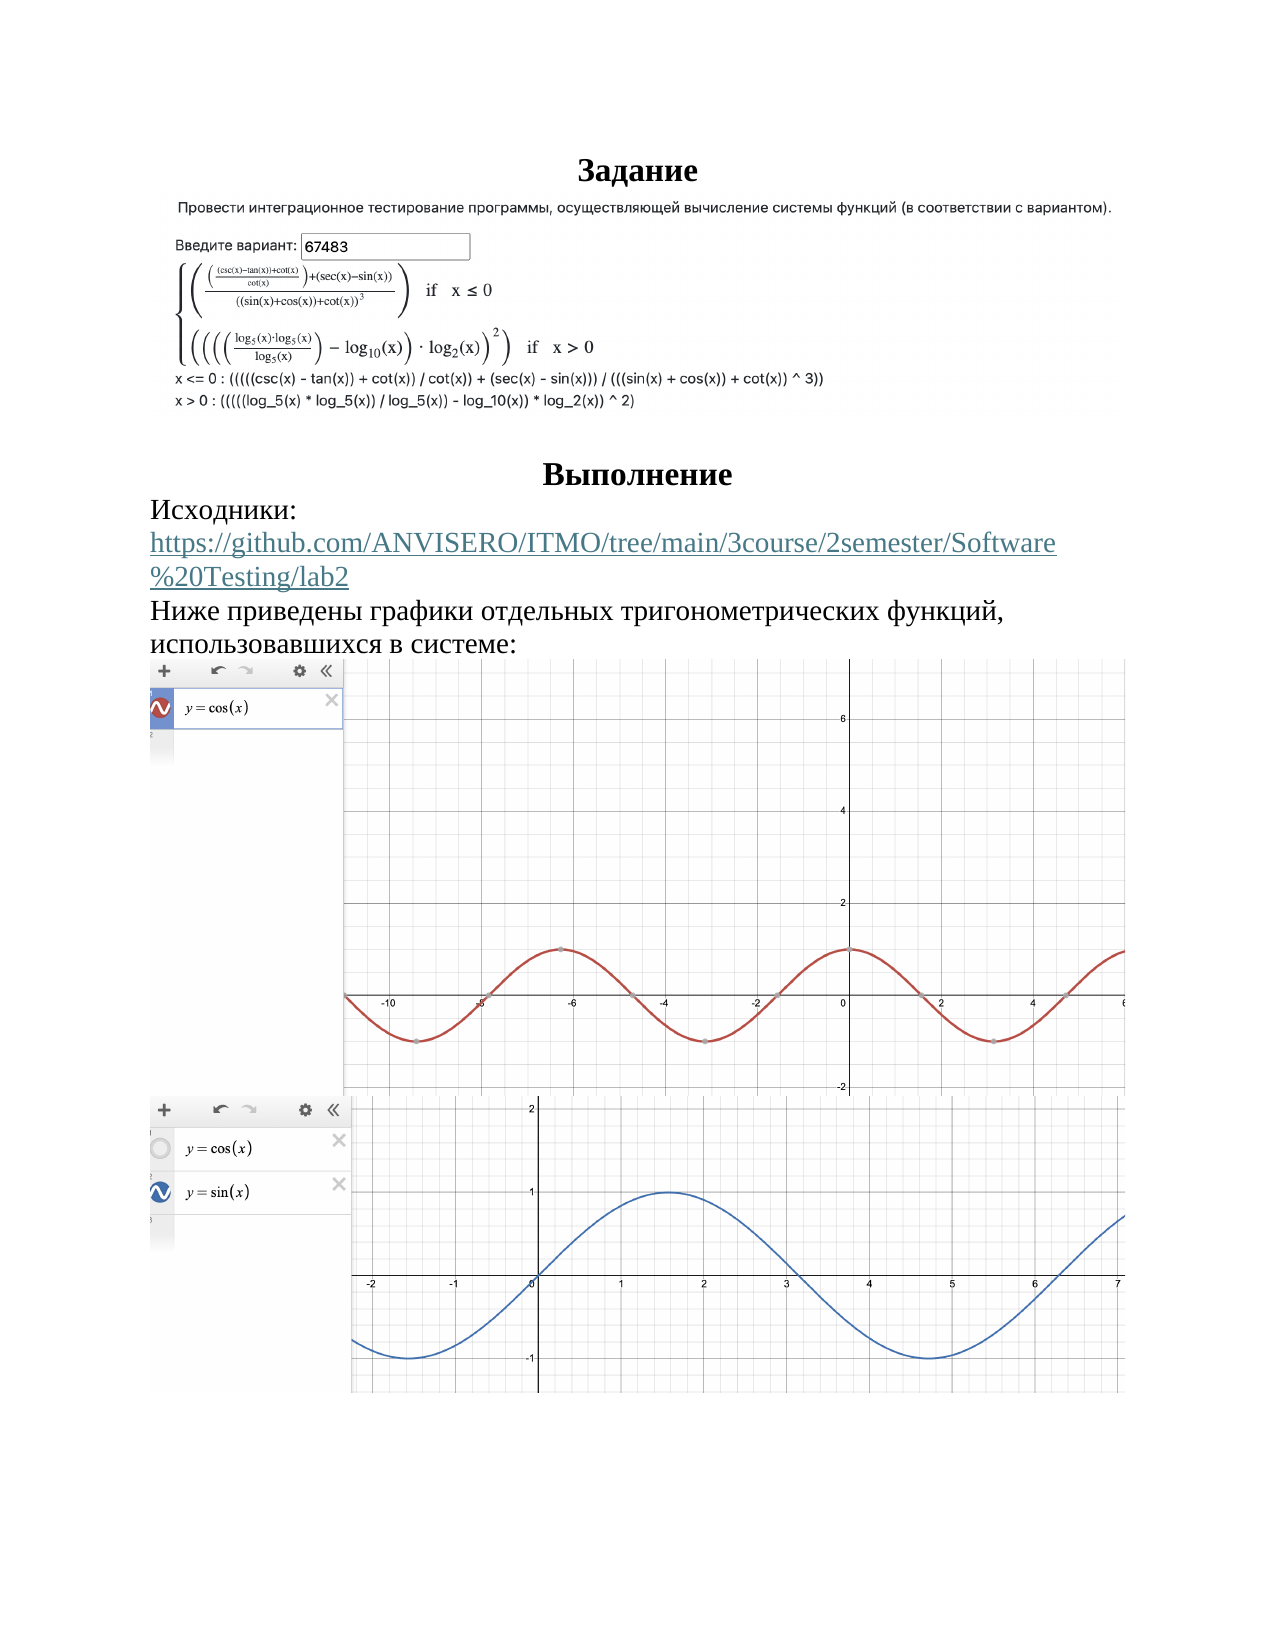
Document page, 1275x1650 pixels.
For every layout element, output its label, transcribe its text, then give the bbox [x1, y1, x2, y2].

text Ниже приведены графики отдельных тригонометрических функций, использовавшихся в системе: [150, 593, 1125, 659]
text Задание [150, 150, 1125, 188]
picture [150, 188, 1125, 416]
picture [150, 659, 1125, 1393]
text Выполнение [150, 454, 1125, 492]
text Исходники: https://github.com/ANVISERO/ITMO/tree/main/3course/2semester/Software%20Testing/lab2 [150, 492, 1125, 593]
